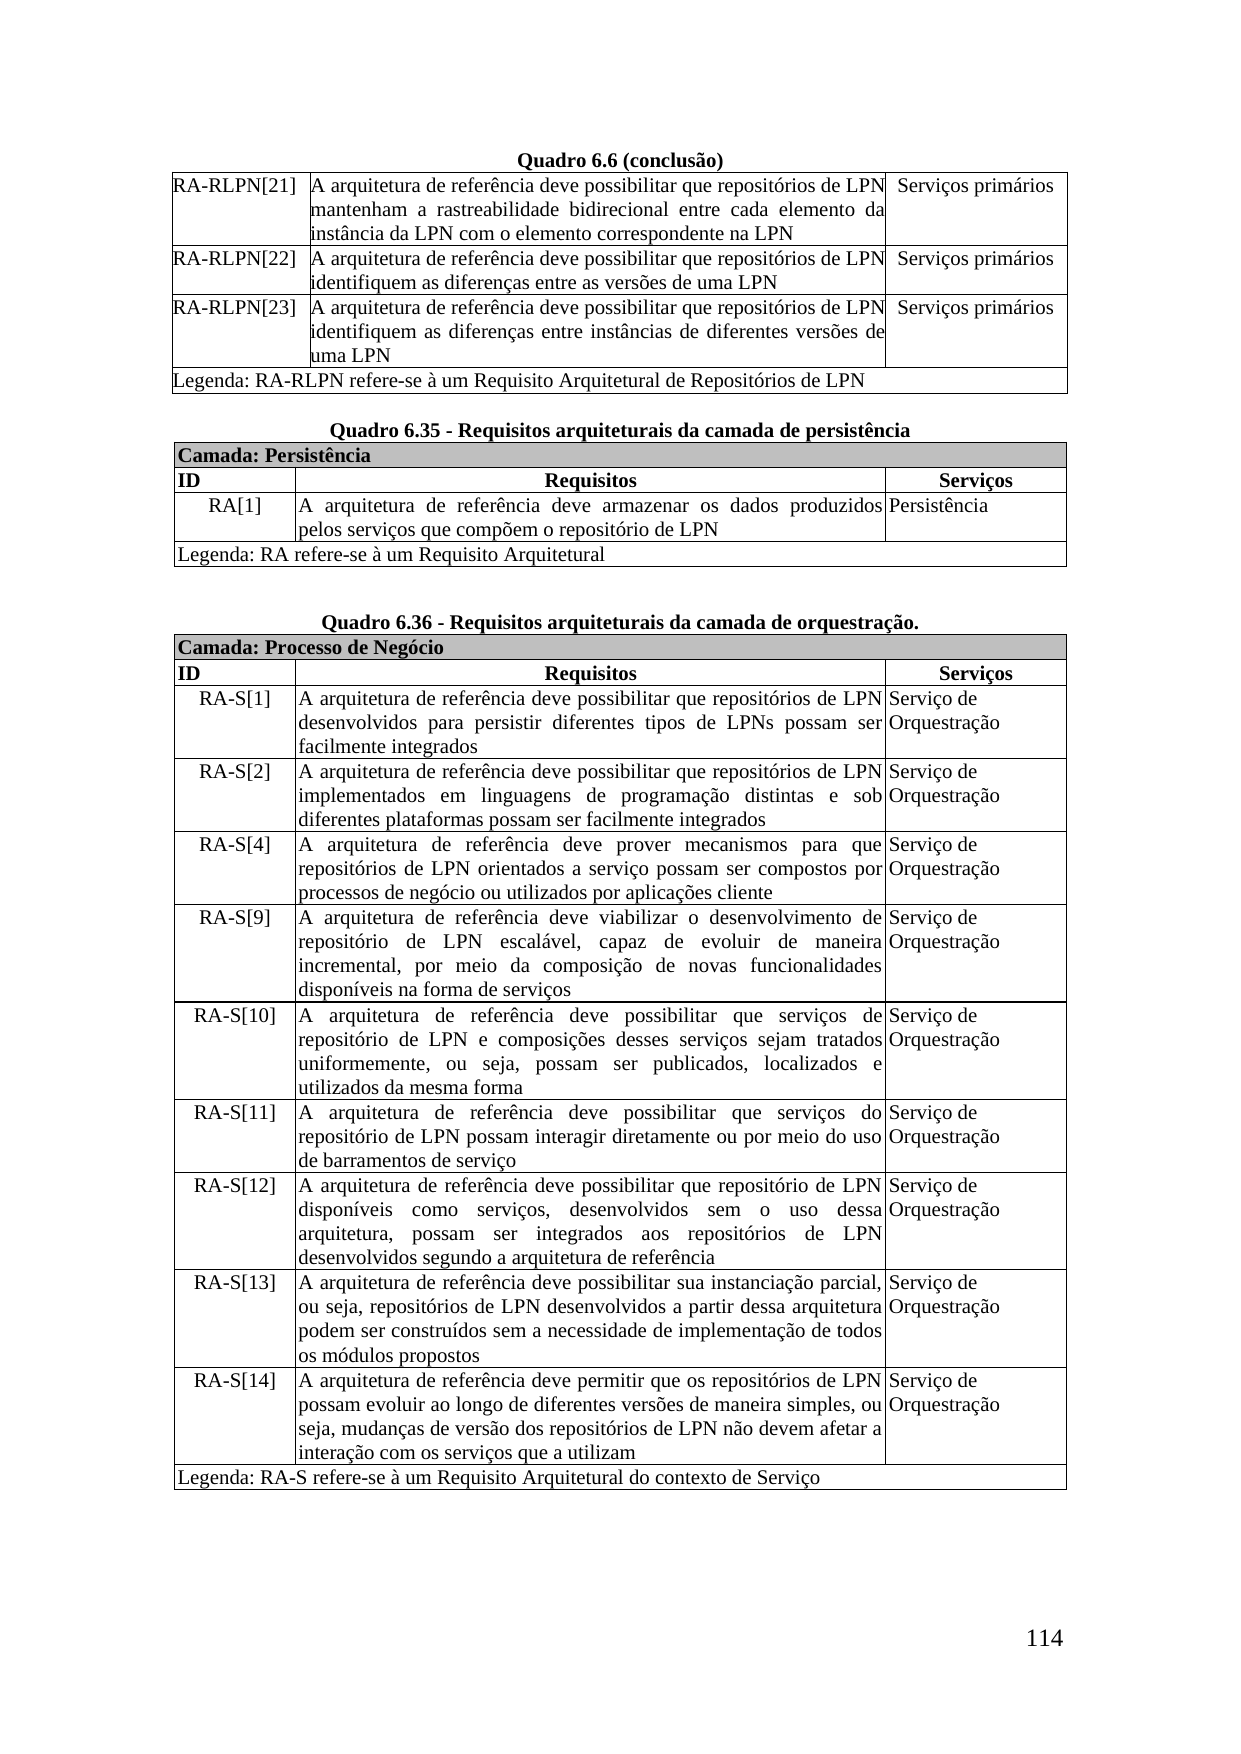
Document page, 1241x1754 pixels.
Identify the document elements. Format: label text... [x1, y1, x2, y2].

table_cell RA[1] [175, 493, 295, 541]
table_cell Serviço de Orquestração [886, 759, 1066, 831]
table_cell RA-S[10] [175, 1003, 295, 1099]
table_cell Serviço de Orquestração [886, 1368, 1066, 1464]
table_cell Serviço de Orquestração [886, 1100, 1066, 1172]
table_cell RA-S[2] [175, 759, 295, 831]
table_cell Serviço de Orquestração [886, 1270, 1066, 1367]
table_cell RA-S[1] [175, 686, 295, 758]
table_cell A arquitetura de referência deve permitir que os repositórios de LPN possam evoluir ao longo de diferentes versões de maneira simples, ou seja, mudanças de versão dos repositórios de LPN não devem afetar a interação com os serviços que a utilizam [296, 1368, 885, 1464]
table_cell Serviço de Orquestração [886, 686, 1066, 758]
table_cell Legenda: RA-RLPN refere-se à um Requisito Arquitetural de Repositórios de LPN [173, 368, 1067, 392]
table_cell Requisitos [296, 468, 885, 492]
text Quadro 6.6 (conclusão) [177, 148, 1063, 172]
table_cell A arquitetura de referência deve possibilitar que repositório de LPN disponíveis como serviços, desenvolvidos sem o uso dessa arquitetura, possam ser integrados aos repositórios de LPN desenvolvidos segundo a arquitetura de referência [296, 1173, 885, 1269]
table_cell Legenda: RA refere-se à um Requisito Arquitetural [175, 542, 1066, 566]
table_cell RA-S[12] [175, 1173, 295, 1269]
table_header Camada: Processo de Negócio [175, 635, 1066, 659]
table_cell RA-S[13] [175, 1270, 295, 1367]
table_header Camada: Persistência [175, 443, 1066, 467]
table_cell Serviço de Orquestração [886, 905, 1066, 1001]
table_cell Serviço de Orquestração [886, 1003, 1066, 1099]
table_cell RA-S[4] [175, 832, 295, 904]
table_cell A arquitetura de referência deve viabilizar o desenvolvimento de repositório de LPN escalável, capaz de evoluir de maneira incremental, por meio da composição de novas funcionalidades disponíveis na forma de serviços [296, 905, 885, 1001]
table_cell A arquitetura de referência deve possibilitar sua instanciação parcial, ou seja, repositórios de LPN desenvolvidos a partir dessa arquitetura podem ser construídos sem a necessidade de implementação de todos os módulos propostos [296, 1270, 885, 1367]
table_cell A arquitetura de referência deve possibilitar que serviços do repositório de LPN possam interagir diretamente ou por meio do uso de barramentos de serviço [296, 1100, 885, 1172]
table_cell Legenda: RA-S refere-se à um Requisito Arquitetural do contexto de Serviço [175, 1465, 1066, 1489]
table_cell A arquitetura de referência deve possibilitar que serviços de repositório de LPN e composições desses serviços sejam tratados uniformemente, ou seja, possam ser publicados, localizados e utilizados da mesma forma [296, 1003, 885, 1099]
table_cell Persistência [886, 493, 1066, 541]
table_cell Serviço de Orquestração [886, 832, 1066, 904]
table_header Serviços primários [886, 173, 1067, 245]
table_cell RA-RLPN[23] [173, 295, 310, 367]
table_cell Serviços primários [886, 295, 1067, 367]
table_cell A arquitetura de referência deve armazenar os dados produzidos pelos serviços que compõem o repositório de LPN [296, 493, 885, 541]
table_cell RA-S[9] [175, 905, 295, 1001]
table_header RA-RLPN[21] [173, 173, 310, 245]
table_cell Serviços [886, 660, 1066, 684]
table_cell A arquitetura de referência deve prover mecanismos para que repositórios de LPN orientados a serviço possam ser compostos por processos de negócio ou utilizados por aplicações cliente [296, 832, 885, 904]
table_cell A arquitetura de referência deve possibilitar que repositórios de LPN implementados em linguagens de programação distintas e sob diferentes plataformas possam ser facilmente integrados [296, 759, 885, 831]
table_header A arquitetura de referência deve possibilitar que repositórios de LPN mantenham a rastreabilidade bidirecional entre cada elemento da instância da LPN com o elemento correspondente na LPN [311, 173, 885, 245]
table_cell Serviços [886, 468, 1066, 492]
table_cell A arquitetura de referência deve possibilitar que repositórios de LPN desenvolvidos para persistir diferentes tipos de LPNs possam ser facilmente integrados [296, 686, 885, 758]
table_cell Serviços primários [886, 246, 1067, 294]
table_cell Serviço de Orquestração [886, 1173, 1066, 1269]
table_cell ID [175, 660, 295, 684]
table_cell A arquitetura de referência deve possibilitar que repositórios de LPN identifiquem as diferenças entre instâncias de diferentes versões de uma LPN [311, 295, 885, 367]
table_cell A arquitetura de referência deve possibilitar que repositórios de LPN identifiquem as diferenças entre as versões de uma LPN [311, 246, 885, 294]
table_cell RA-S[14] [175, 1368, 295, 1464]
table_cell Requisitos [296, 660, 885, 684]
table_cell ID [175, 468, 295, 492]
table_cell RA-S[11] [175, 1100, 295, 1172]
table_cell RA-RLPN[22] [173, 246, 310, 294]
